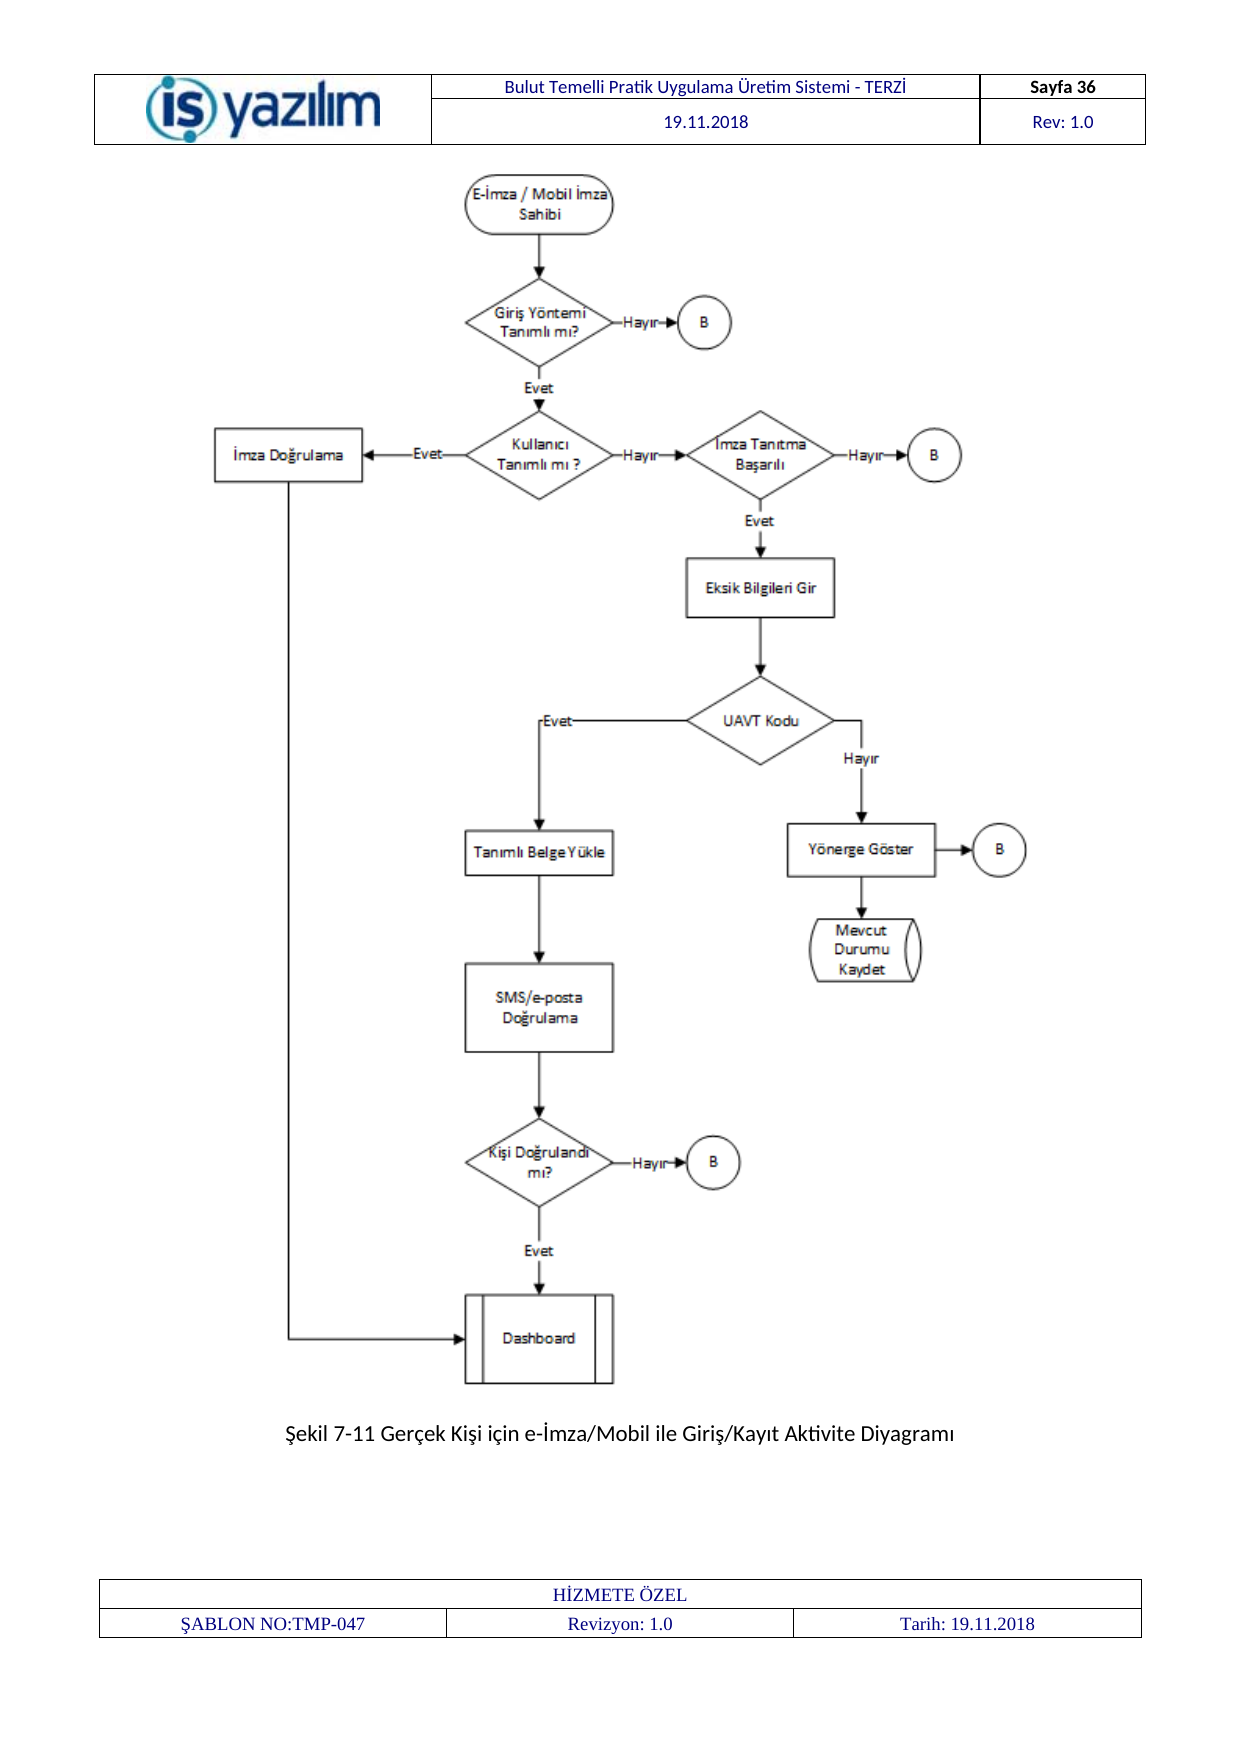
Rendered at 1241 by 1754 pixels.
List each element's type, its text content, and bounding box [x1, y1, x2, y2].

picture [213, 173, 1028, 1386]
picture [146, 75, 380, 143]
